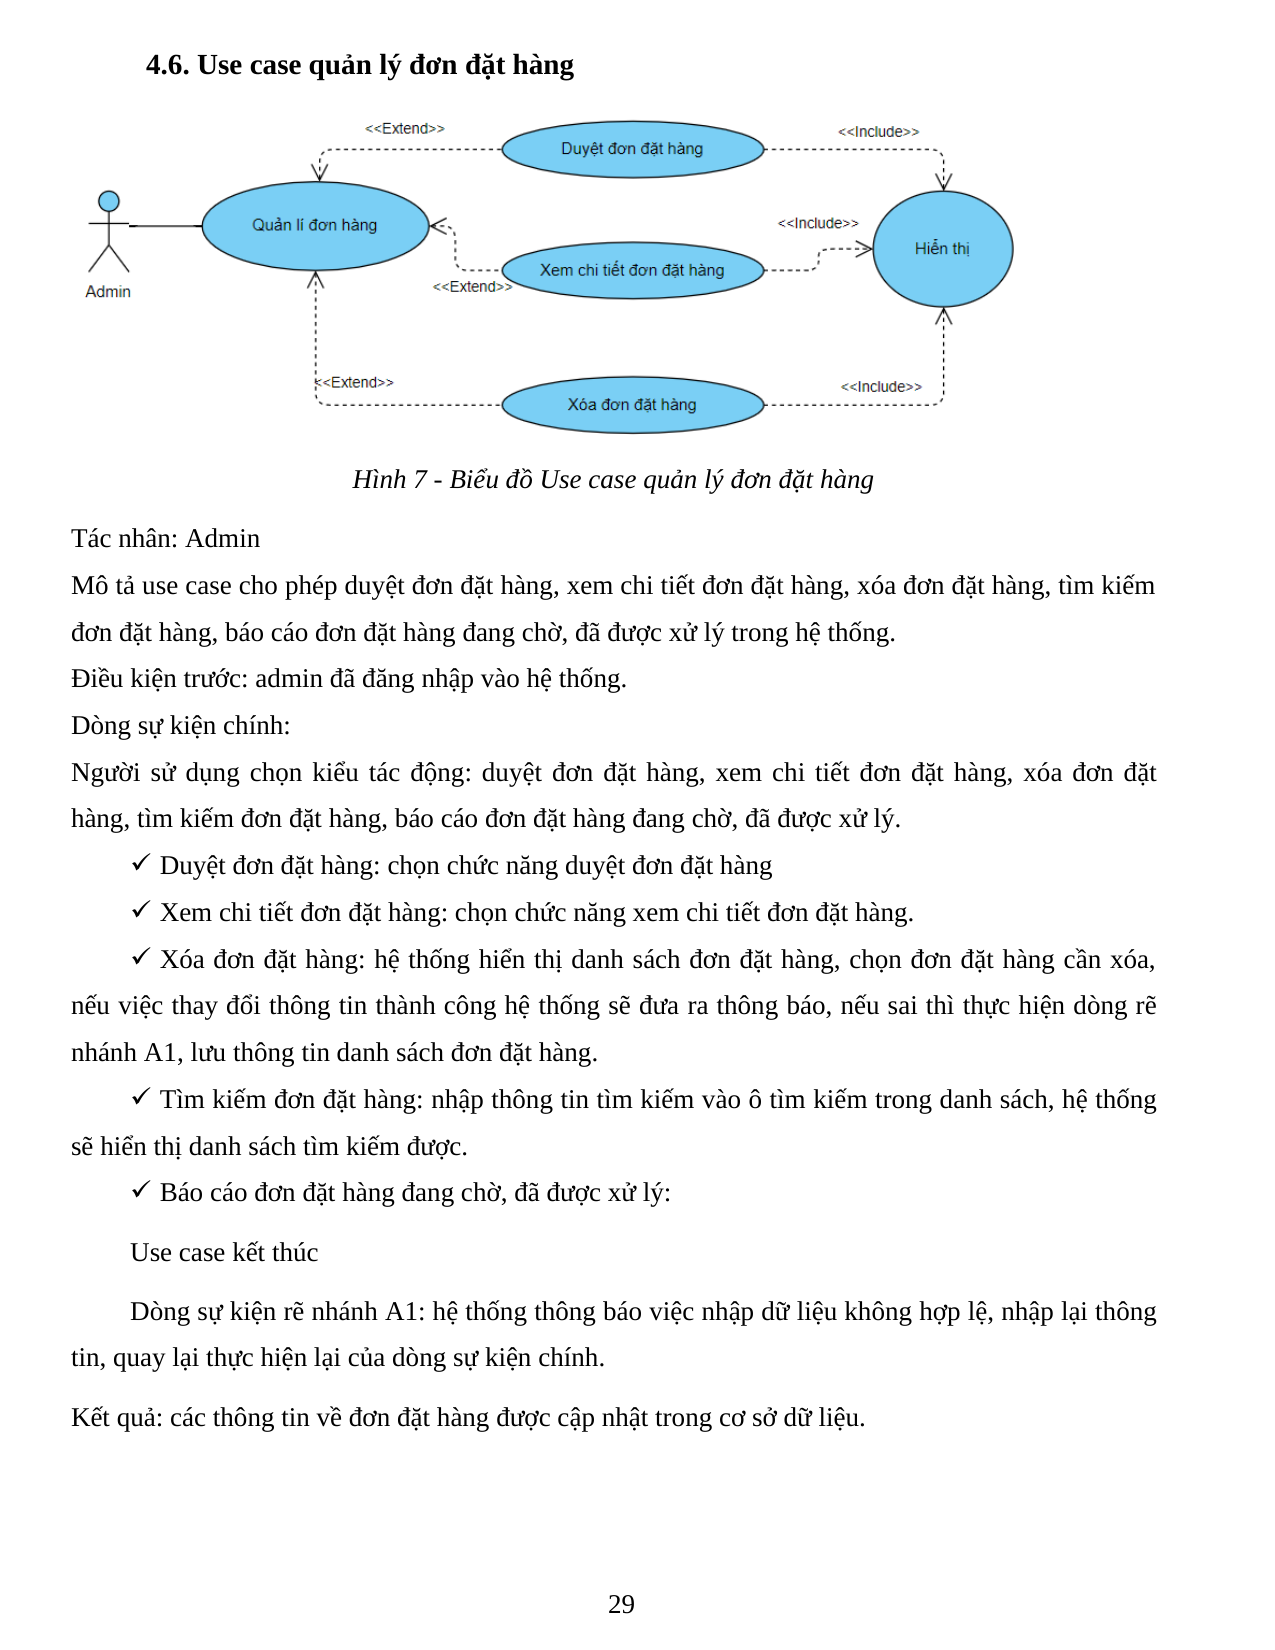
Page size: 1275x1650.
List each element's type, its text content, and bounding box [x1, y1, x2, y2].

list Dòng sự kiện chính: [71, 709, 1158, 740]
list Điều kiện trước: admin đã đăng nhập vào hệ thống. [71, 662, 1158, 693]
list Người sử dụng chọn kiểu tác động: duyệt đơn đặt hàng, xem chi tiết đơn đặt hàng, xóa đơn đặt hàng, tìm kiếm đơn đặt hàng, báo cáo đơn đặt hàng đang chờ, đã được xử lý. [71, 756, 1158, 833]
list Xóa đơn đặt hàng: hệ thống hiển thị danh sách đơn đặt hàng, chọn đơn đặt hàng cần xóa, nếu việc thay đổi thông tin thành công hệ thống sẽ đưa ra thông báo, nếu sai thì thực hiện dòng rẽ nhánh A1, lưu thông tin danh sách đơn đặt hàng. [71, 943, 1158, 1067]
list Mô tả use case cho phép duyệt đơn đặt hàng, xem chi tiết đơn đặt hàng, xóa đơn đặt hàng, tìm kiếm đơn đặt hàng, báo cáo đơn đặt hàng đang chờ, đã được xử lý trong hệ thống. [71, 569, 1158, 647]
list Kết quả: các thông tin về đơn đặt hàng được cập nhật trong cơ sở dữ liệu. [71, 1401, 1158, 1432]
list Báo cáo đơn đặt hàng đang chờ, đã được xử lý: [71, 1176, 1158, 1207]
list Xem chi tiết đơn đặt hàng: chọn chức năng xem chi tiết đơn đặt hàng. [71, 896, 1158, 927]
subtitle 4.6. Use case quản lý đơn đặt hàng [71, 47, 1158, 81]
list Duyệt đơn đặt hàng: chọn chức năng duyệt đơn đặt hàng [71, 849, 1158, 880]
text Dòng sự kiện rẽ nhánh A1: hệ thống thông báo việc nhập dữ liệu không hợp lệ, nhập lại thông tin, quay lại thực hiện lại của dòng sự kiện chính. [71, 1295, 1158, 1373]
text Hình 7 - Biểu đồ Use case quản lý đơn đặt hàng [71, 463, 1158, 494]
text Use case kết thúc [71, 1236, 1158, 1267]
picture [70, 110, 1045, 435]
list Tác nhân: Admin [71, 522, 1158, 553]
list Tìm kiếm đơn đặt hàng: nhập thông tin tìm kiếm vào ô tìm kiếm trong danh sách, hệ thống sẽ hiển thị danh sách tìm kiếm được. [71, 1083, 1158, 1161]
